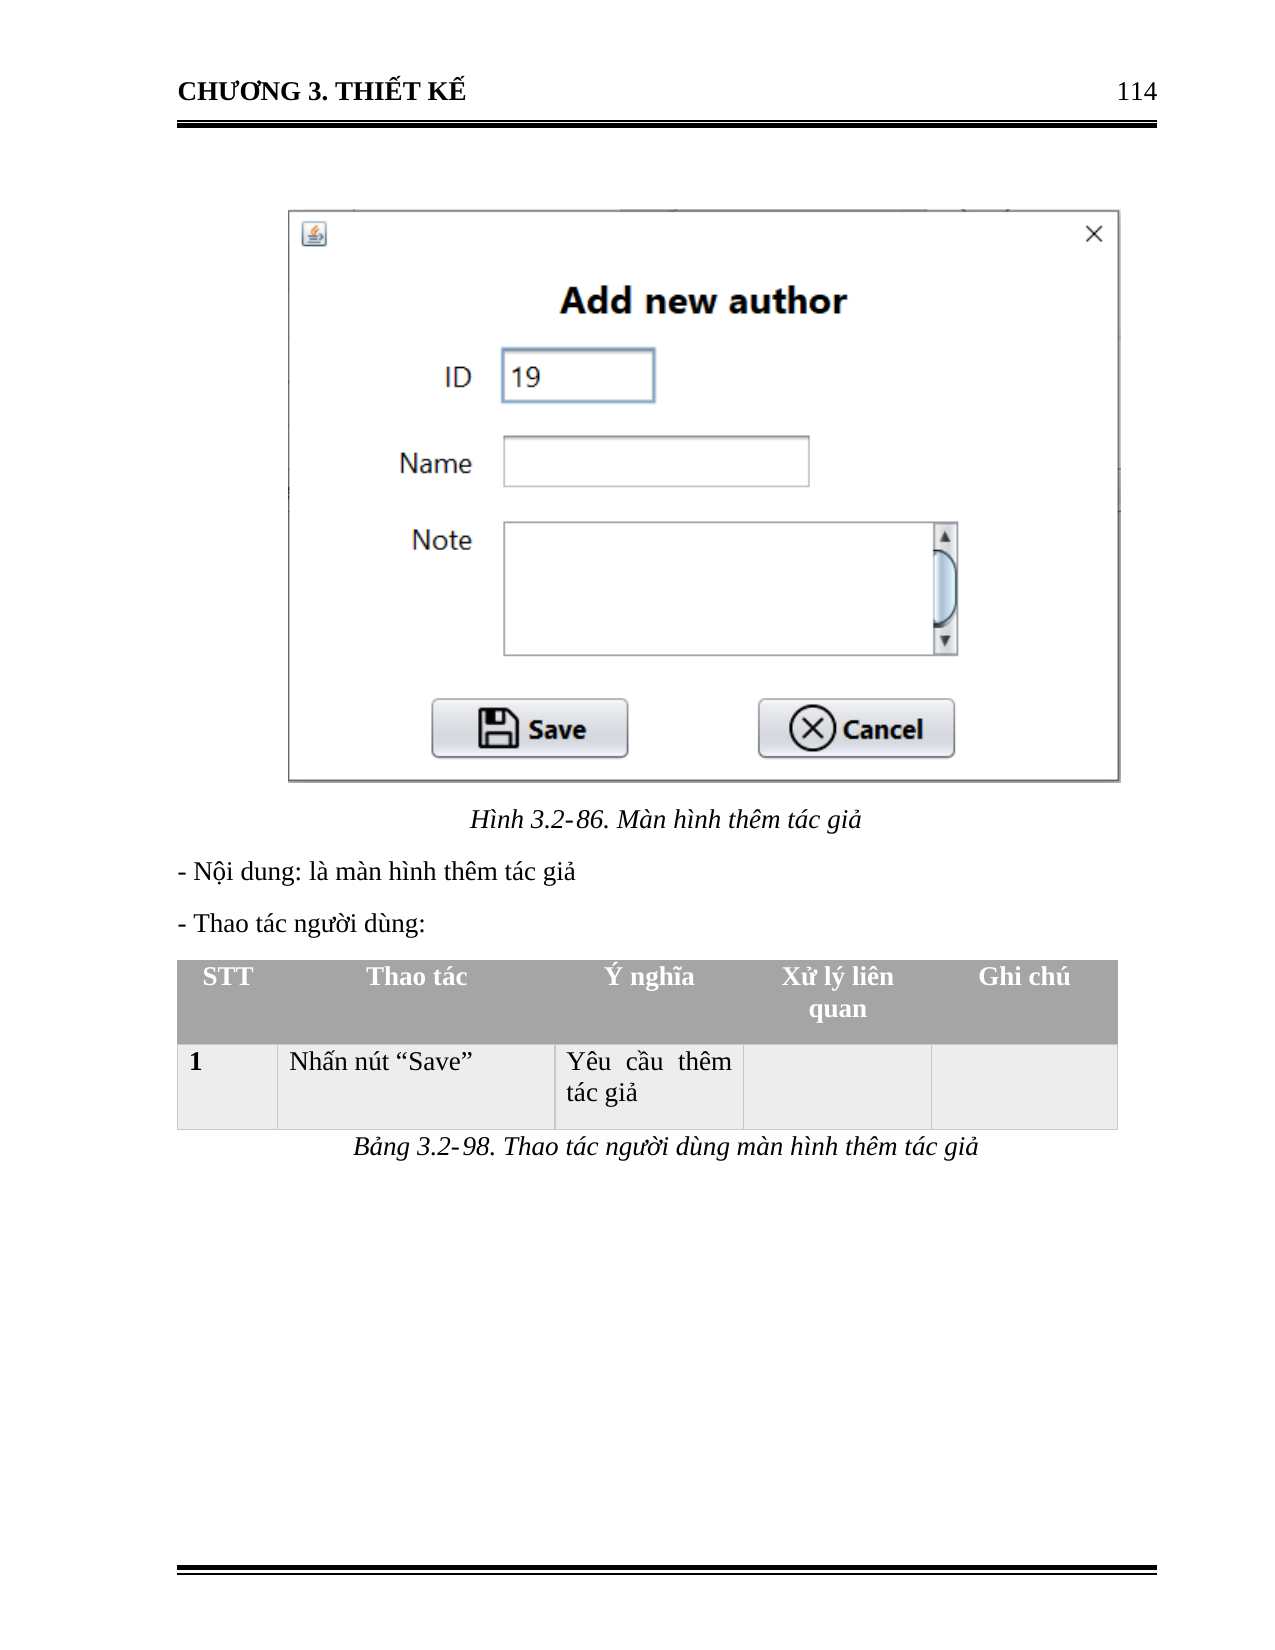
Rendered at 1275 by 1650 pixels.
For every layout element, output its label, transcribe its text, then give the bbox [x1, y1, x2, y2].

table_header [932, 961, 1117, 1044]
picture [288, 209, 1121, 783]
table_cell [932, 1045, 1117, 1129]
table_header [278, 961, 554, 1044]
text - Nội dung: là màn hình thêm tác giả [177, 856, 1157, 887]
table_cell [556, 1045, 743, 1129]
text - Thao tác người dùng: [177, 907, 1157, 939]
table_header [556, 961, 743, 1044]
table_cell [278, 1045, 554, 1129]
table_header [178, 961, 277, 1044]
text Bảng 3.2-19. Thao tác người dùng màn hình thêm tác giả [177, 1130, 1157, 1161]
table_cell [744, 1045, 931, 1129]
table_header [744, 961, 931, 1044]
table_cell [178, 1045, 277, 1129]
text Hình 3.2-28. Màn hình thêm tác giả [177, 803, 1157, 835]
